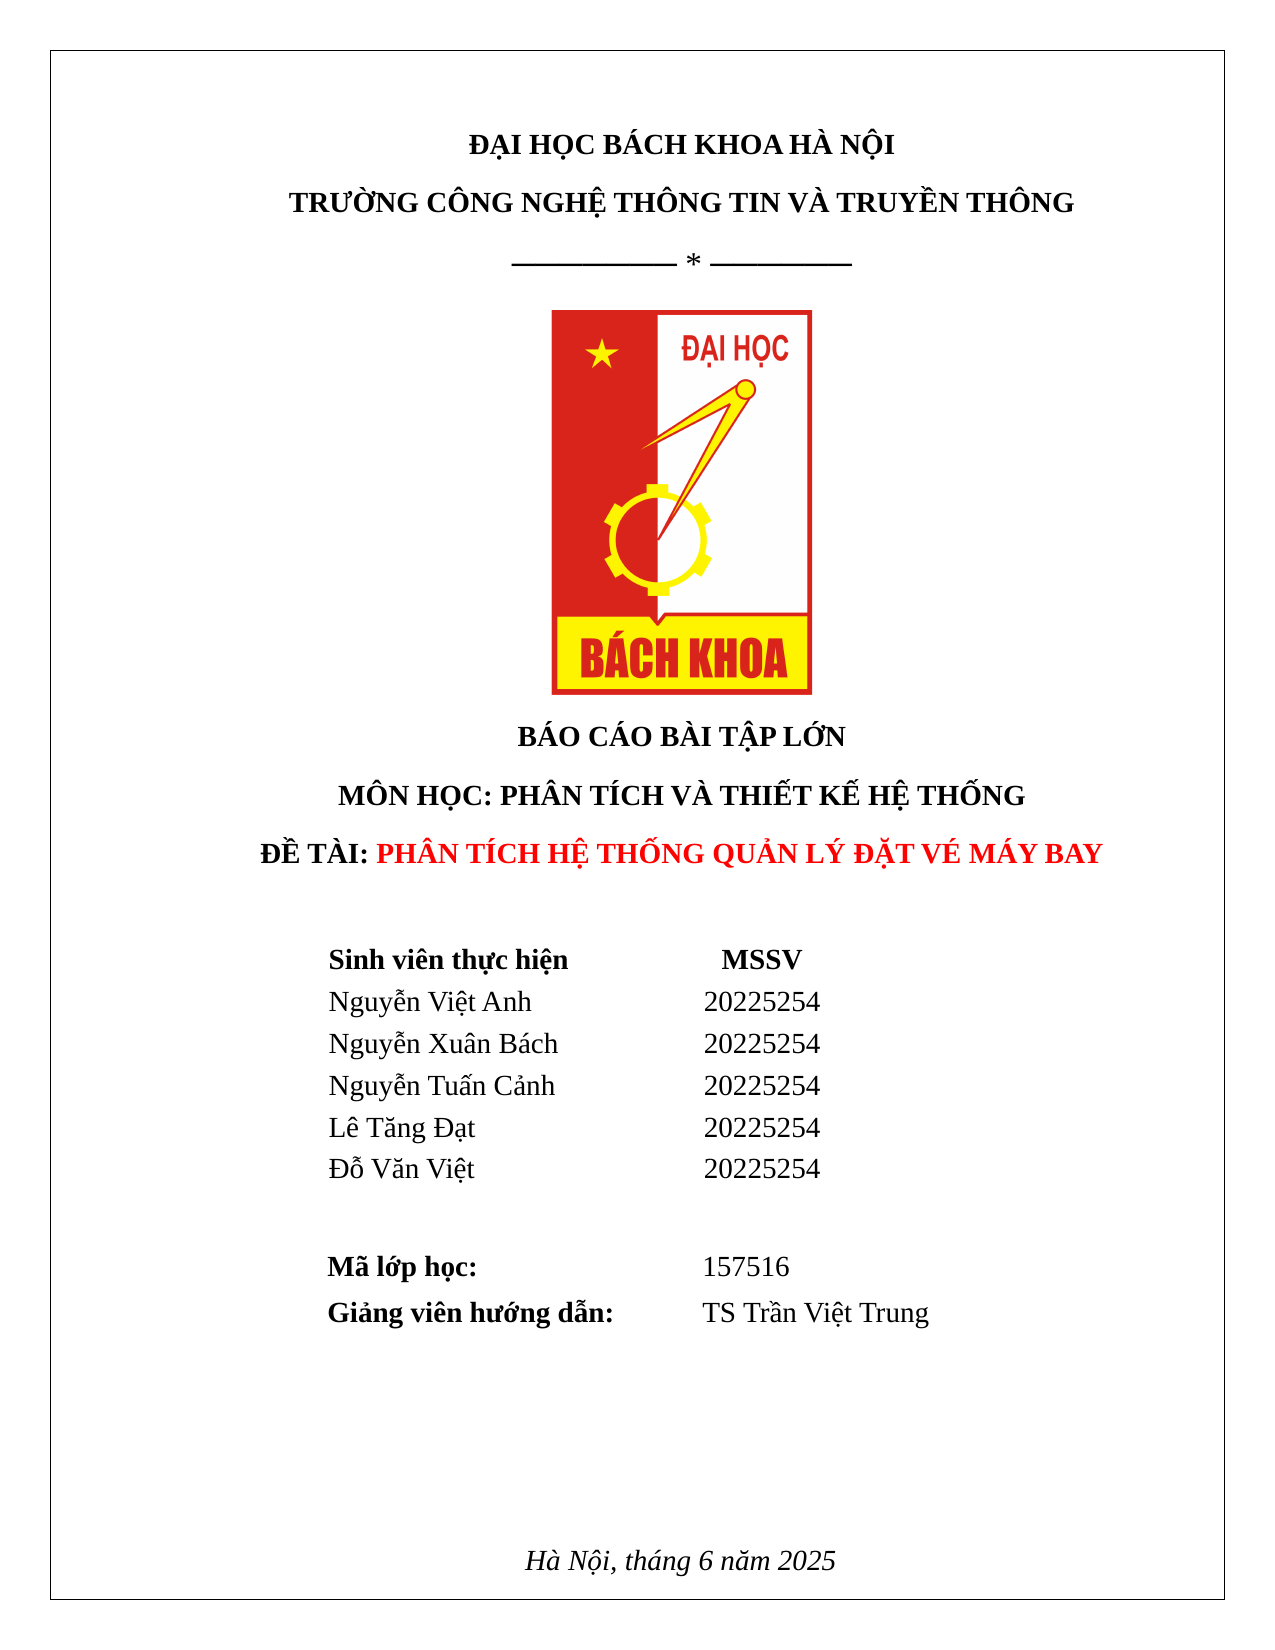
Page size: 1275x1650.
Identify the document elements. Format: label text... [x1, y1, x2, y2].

table_cell Lê Tăng Đạt [317, 1110, 627, 1152]
text Giảng viên hướng dẫn: TS Trần Việt Trung [252, 1296, 1187, 1329]
text BÁO CÁO BÀI TẬP LỚN [177, 719, 1187, 753]
table_cell Nguyễn Tuấn Cảnh [317, 1068, 627, 1110]
picture [551, 310, 813, 695]
table_cell Đỗ Văn Việt [317, 1152, 627, 1193]
table_cell 20225254 [627, 1152, 897, 1193]
text ĐỀ TÀI: PHÂN TÍCH HỆ THỐNG QUẢN LÝ ĐẶT VÉ MÁY BAY [177, 837, 1187, 870]
text Mã lớp học: 157516 [252, 1249, 1187, 1282]
text TRƯỜNG CÔNG NGHỆ THÔNG TIN VÀ TRUYỀN THÔNG [177, 185, 1187, 219]
text ─────── * ────── [177, 244, 1187, 282]
text MÔN HỌC: PHÂN TÍCH VÀ THIẾT KẾ HỆ THỐNG [177, 778, 1187, 812]
table_cell 20225254 [627, 1110, 897, 1152]
table_cell Nguyễn Việt Anh [317, 984, 627, 1026]
table_cell 20225254 [627, 1026, 897, 1068]
table_header Sinh viên thực hiện [317, 942, 627, 984]
table_header MSSV [627, 942, 897, 984]
text ĐẠI HỌC BÁCH KHOA HÀ NỘI [177, 127, 1187, 160]
table_cell 20225254 [627, 984, 897, 1026]
table_cell 20225254 [627, 1068, 897, 1110]
table_cell Nguyễn Xuân Bách [317, 1026, 627, 1068]
